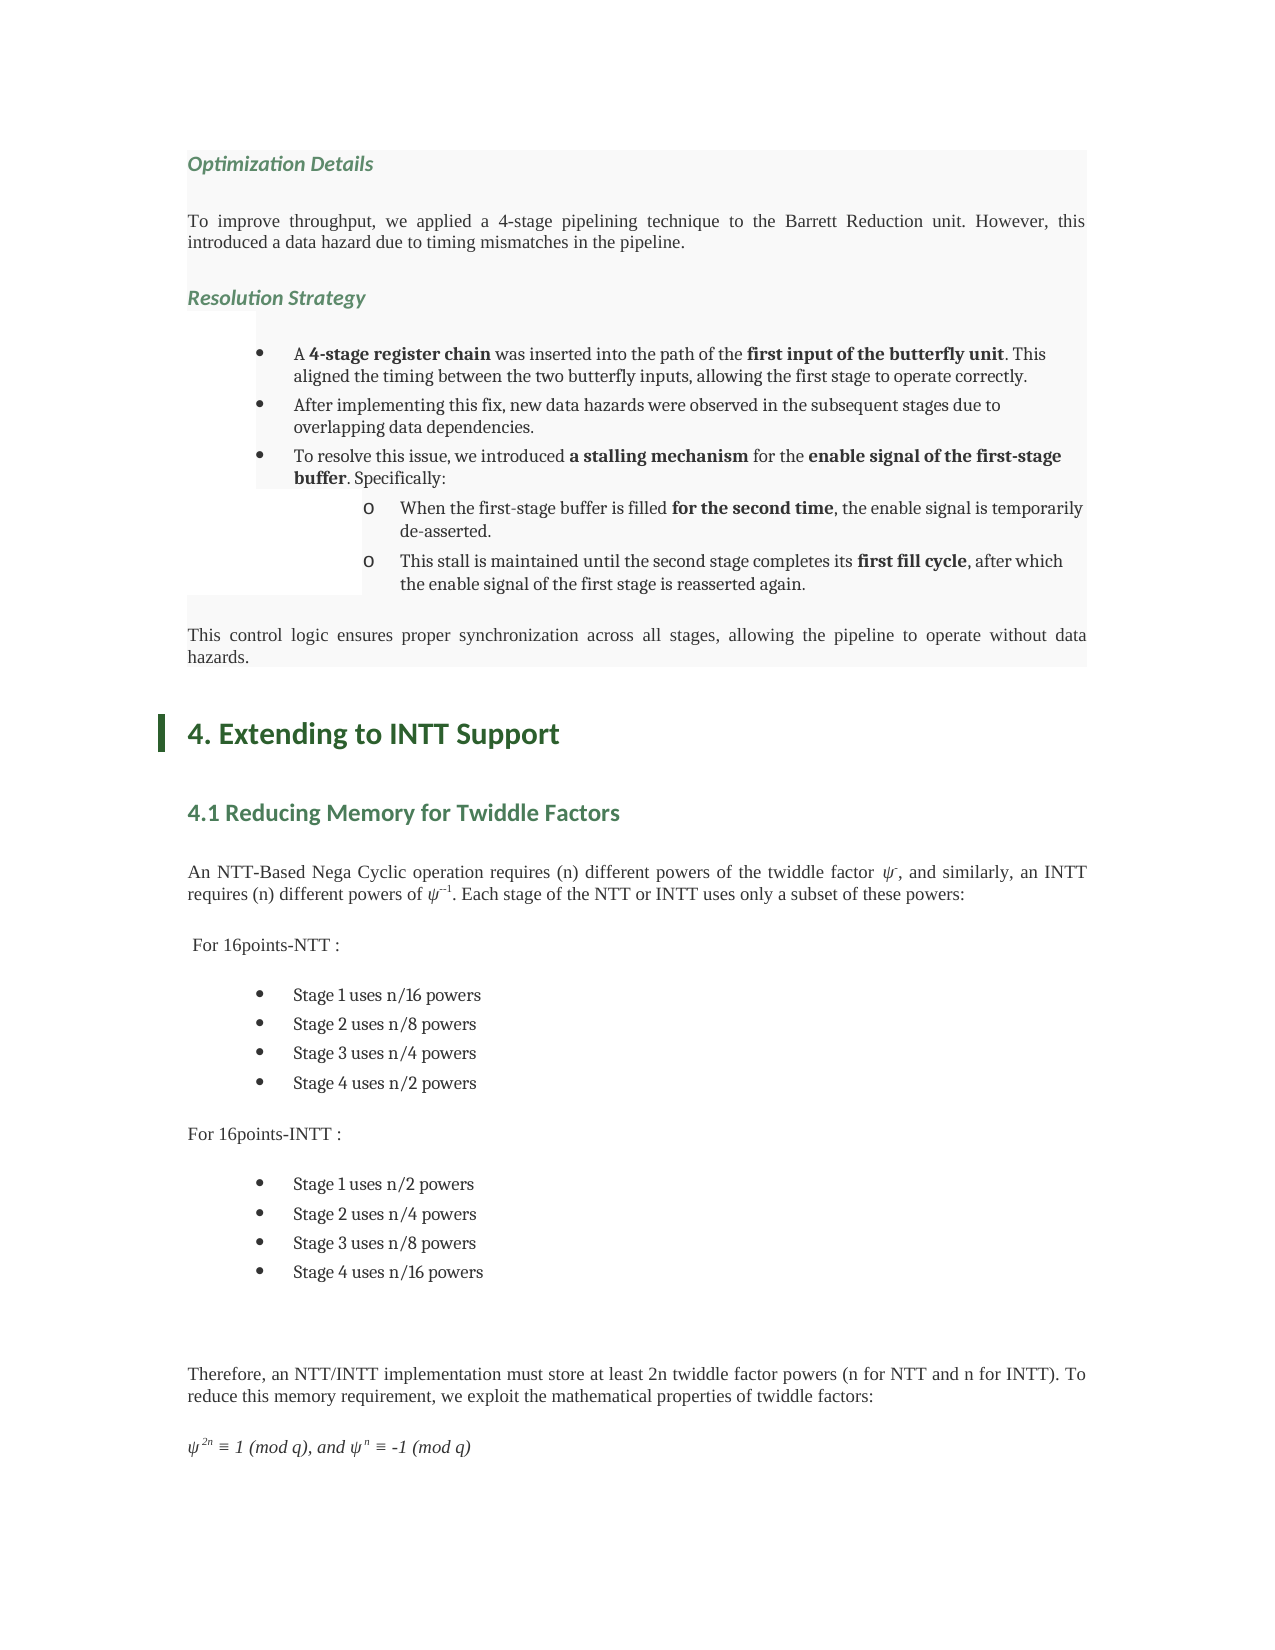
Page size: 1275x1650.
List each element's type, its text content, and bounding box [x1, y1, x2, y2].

list Stage 1 uses n/2 powers [256, 1174, 1087, 1195]
text For 16points-NTT : [187, 933, 1087, 955]
subtitle Optimization Details [187, 150, 1087, 177]
list When the first-stage buffer is filled for the second time, the enable signal is temporarily de-asserted. [362, 497, 1087, 542]
text For 16points-INTT : [187, 1123, 1087, 1144]
list Stage 3 uses n/4 powers [256, 1043, 1087, 1064]
subtitle 4. Extending to INTT Support [165, 714, 1087, 752]
text This control logic ensures proper synchronization across all stages, allowing the pipeline to operate without data hazards. [187, 624, 1087, 667]
list Stage 1 uses n/16 powers [256, 984, 1087, 1006]
list This stall is maintained until the second stage completes its first fill cycle, after which the enable signal of the first stage is reasserted again. [362, 550, 1087, 595]
list Stage 4 uses n/2 powers [256, 1072, 1087, 1094]
list To resolve this issue, we introduced a stalling mechanism for the enable signal of the first-stage buffer. Specifically: [256, 446, 1087, 489]
subtitle Resolution Strategy [187, 284, 1087, 311]
list After implementing this fix, new data hazards were observed in the subsequent stages due to overlapping data dependencies. [256, 395, 1087, 438]
list A 4-stage register chain was inserted into the path of the first input of the butterfly unit. This aligned the timing between the two butterfly inputs, allowing the first stage to operate correctly. [256, 344, 1087, 387]
list Stage 4 uses n/16 powers [256, 1262, 1087, 1283]
text To improve throughput, we applied a 4-stage pipelining technique to the Barrett Reduction unit. However, this introduced a data hazard due to timing mismatches in the pipeline. [187, 210, 1087, 253]
text ψ 2n ≡ 1 (mod q), and ψ n ≡ -1 (mod q) [187, 1436, 1087, 1457]
subtitle 4.1 Reducing Memory for Twiddle Factors [187, 797, 1087, 827]
list Stage 3 uses n/8 powers [256, 1232, 1087, 1254]
text An NTT-Based Nega Cyclic operation requires (n) different powers of the twiddle factor ψ-, and similarly, an INTT requires (n) different powers of ψ--1. Each stage of the NTT or INTT uses only a subset of these powers: [187, 861, 1087, 904]
list Stage 2 uses n/4 powers [256, 1203, 1087, 1225]
list Stage 2 uses n/8 powers [256, 1013, 1087, 1035]
text Therefore, an NTT/INTT implementation must store at least 2n twiddle factor powers (n for NTT and n for INTT). To reduce this memory requirement, we exploit the mathematical properties of twiddle factors: [187, 1363, 1087, 1406]
